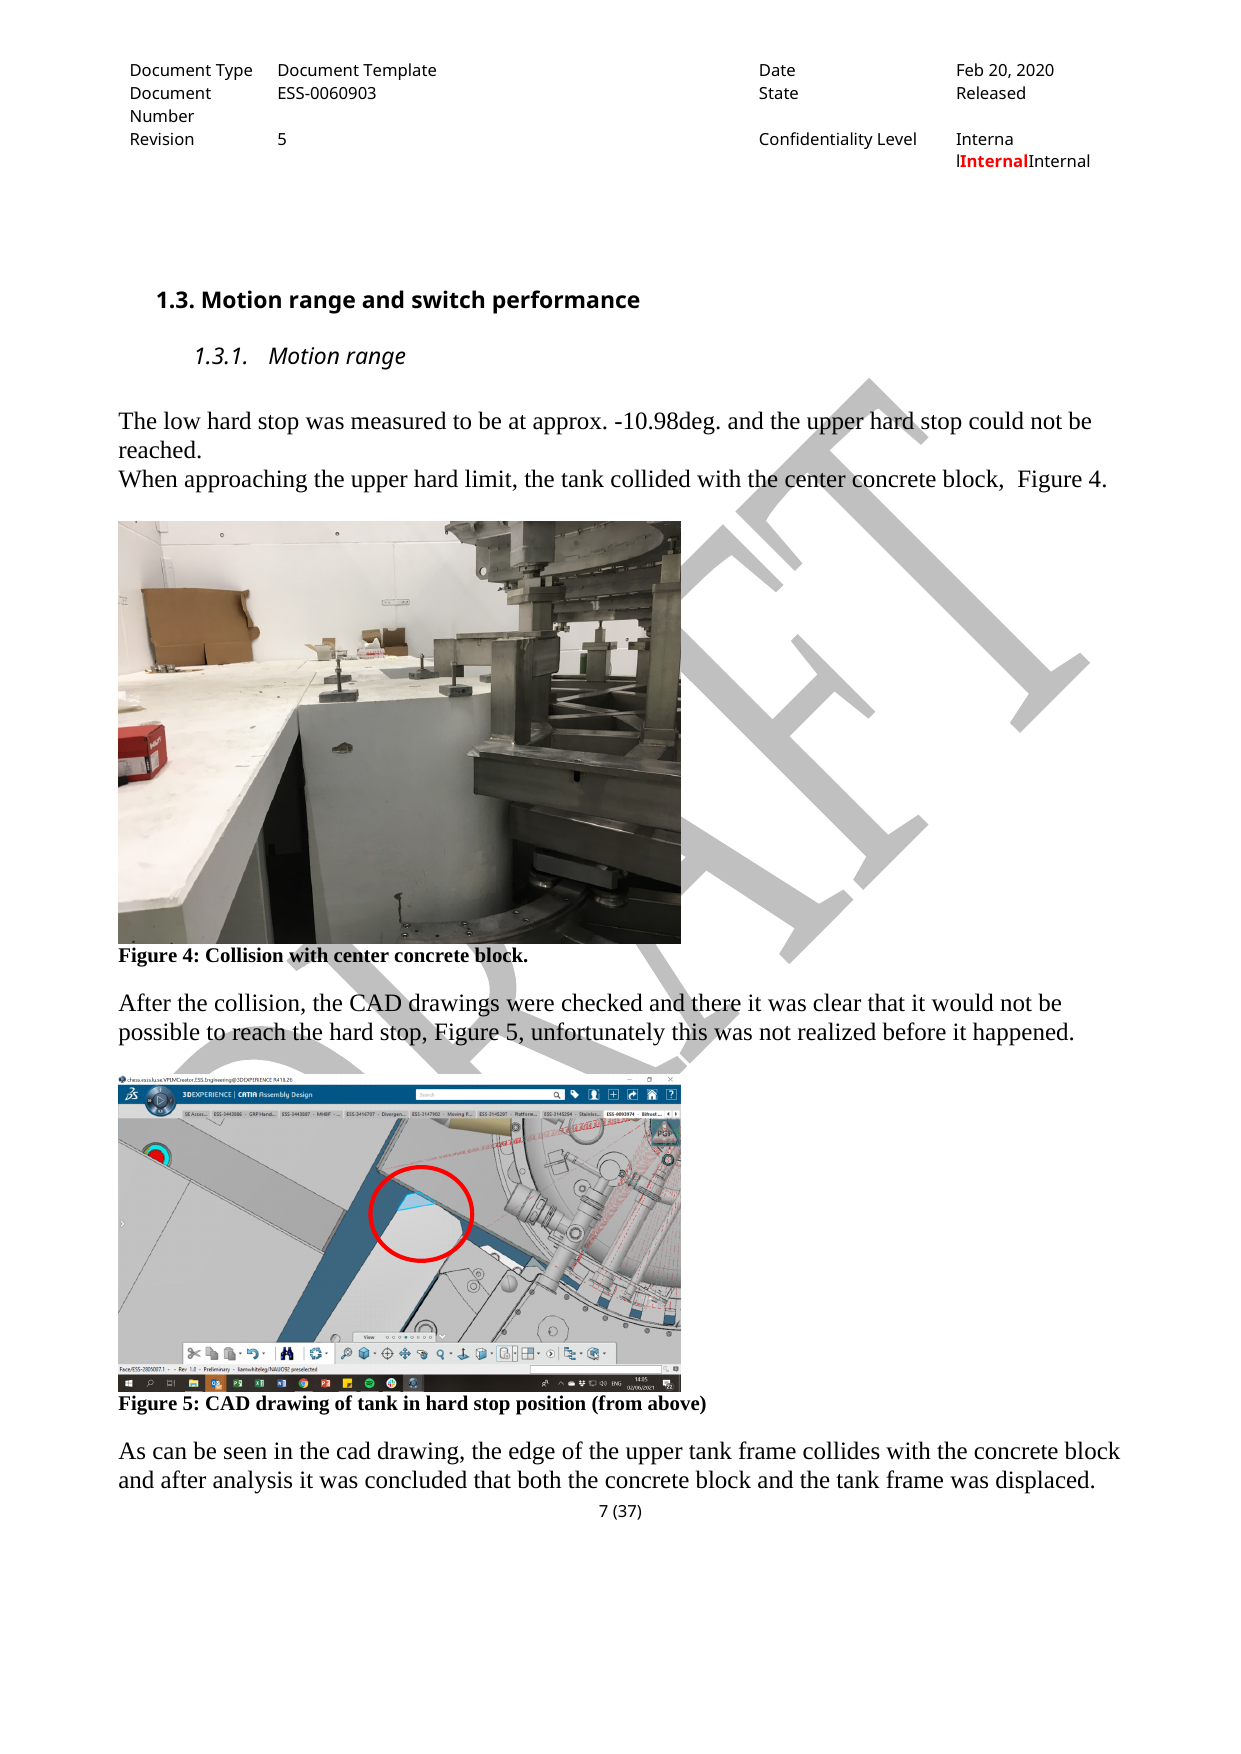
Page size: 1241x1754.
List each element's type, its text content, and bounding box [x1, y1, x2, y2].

text The low hard stop was measured to be at approx. -10.98deg. and the upper hard stop could not be reached. [118, 406, 1122, 464]
text Figure 5: CAD drawing of tank in hard stop position (from above) [118, 1391, 1122, 1415]
picture [118, 521, 681, 944]
text Figure 4: Collision with center concrete block. [118, 943, 1122, 967]
subtitle Motion range [193, 340, 1122, 371]
text After the collision, the CAD drawings were checked and there it was clear that it would not be possible to reach the hard stop, Figure 5, unfortunately this was not realized before it happened. [118, 988, 1122, 1046]
subtitle Motion range and switch performance [156, 284, 1122, 315]
picture [118, 1074, 681, 1392]
text When approaching the upper hard limit, the tank collided with the center concrete block, Figure 4. [118, 464, 1122, 493]
text As can be seen in the cad drawing, the edge of the upper tank frame collides with the concrete block and after analysis it was concluded that both the concrete block and the tank frame was displaced. [118, 1436, 1122, 1493]
